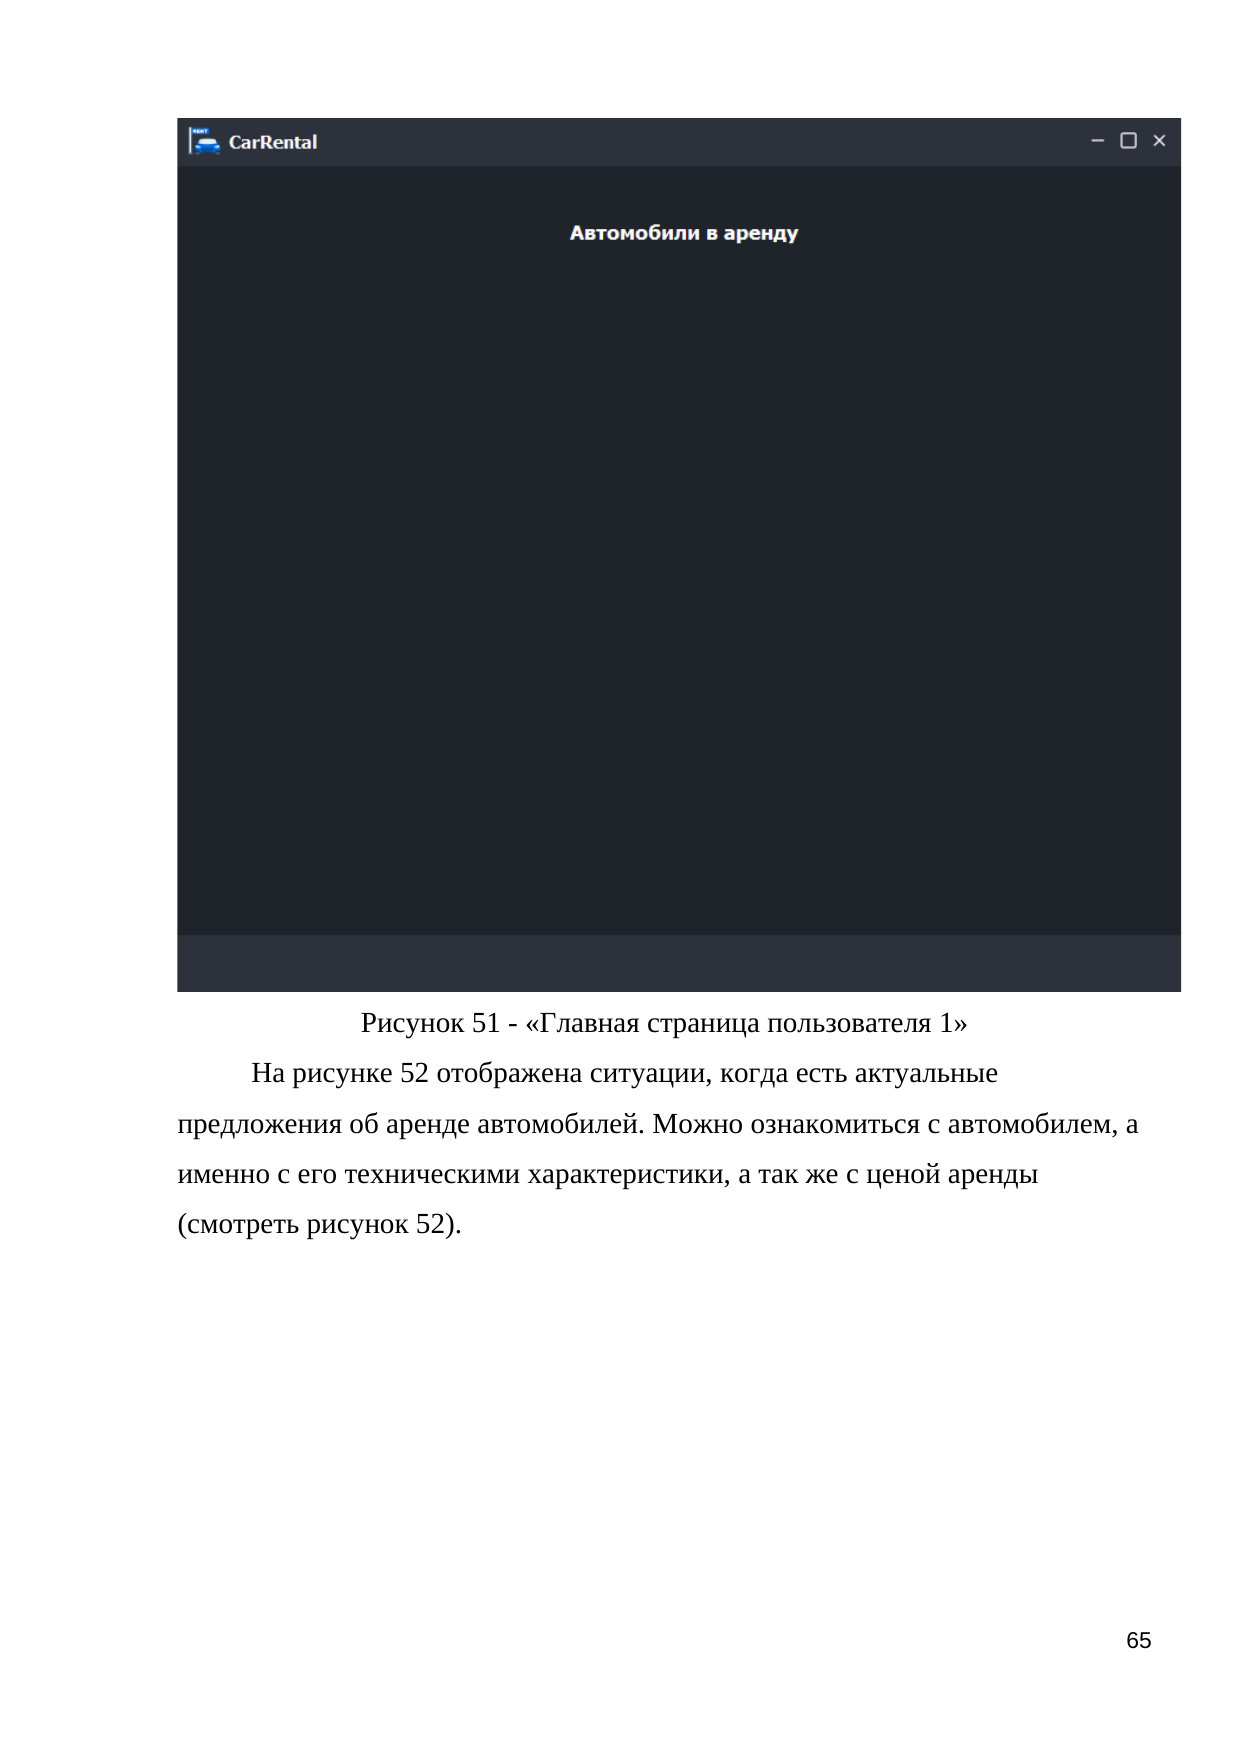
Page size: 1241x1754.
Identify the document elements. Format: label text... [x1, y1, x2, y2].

text На рисунке 52 отображена ситуации, когда есть актуальные предложения об аренде автомобилей. Можно ознакомиться с автомобилем, а именно с его техническими характеристики, а так же с ценой аренды (смотреть рисунок 52). [177, 1055, 1152, 1240]
picture [177, 118, 1182, 992]
text Рисунок 51 - «Главная страница пользователя 1» [177, 1005, 1152, 1039]
